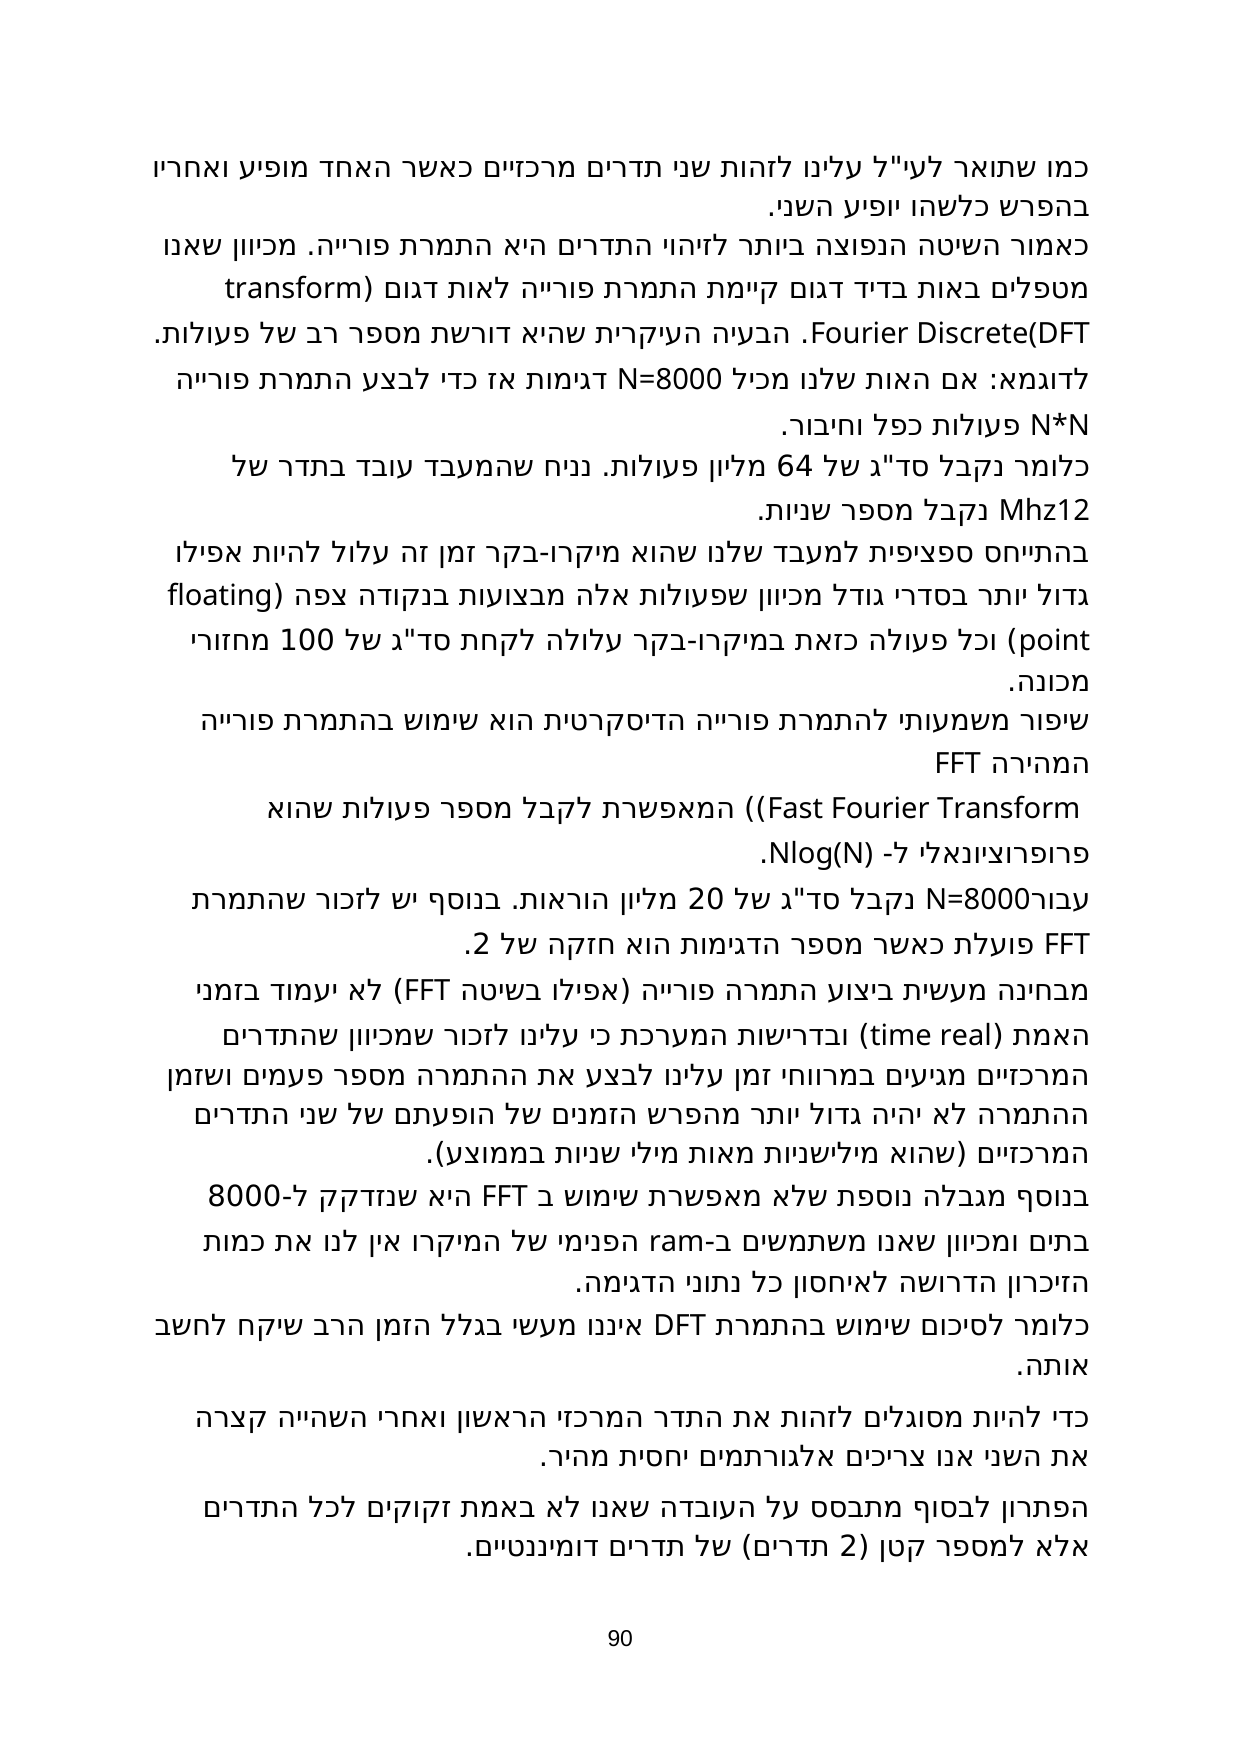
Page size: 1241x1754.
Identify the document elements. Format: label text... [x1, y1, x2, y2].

text כלומר נקבל סד"ג של 64 מליון פעולות. נניח שהמעבד עובד בתדר של Mhz12 נקבל מספר שניות. [150, 449, 1090, 529]
text כדי להיות מסוגלים לזהות את התדר המרכזי הראשון ואחרי השהייה קצרה את השני אנו צריכים אלגורתמים יחסית מהיר. [150, 1400, 1090, 1473]
text מבחינה מעשית ביצוע התמרה פורייה (אפילו בשיטה FFT) לא יעמוד בזמני האמת (time real) ובדרישות המערכת כי עלינו לזכור שמכיוון שהתדרים המרכזיים מגיעים במרווחי זמן עלינו לבצע את ההתמרה מספר פעמים ושזמן ההתמרה לא יהיה גדול יותר מהפרש הזמנים של הופעתם של שני התדרים המרכזיים (שהוא מילישניות מאות מילי שניות בממוצע). [150, 969, 1090, 1171]
text Fast Fourier Transform)) המאפשרת לקבל מספר פעולות שהוא פרופרוציונאלי ל- Nlog(N). [150, 788, 1090, 872]
text בנוסף מגבלה נוספת שלא מאפשרת שימוש ב FFT היא שנזדקק ל-8000 בתים ומכיוון שאנו משתמשים ב-ram הפנימי של המיקרו אין לנו את כמות הזיכרון הדרושה לאיחסון כל נתוני הדגימה. [150, 1176, 1090, 1299]
text עבורN=8000 נקבל סד"ג של 20 מליון הוראות. בנוסף יש לזכור שהתמרת FFT פועלת כאשר מספר הדגימות הוא חזקה של 2. [150, 878, 1090, 963]
text הפתרון לבסוף מתבסס על העובדה שאנו לא באמת זקוקים לכל התדרים אלא למספר קטן (2 תדרים) של תדרים דומיננטיים. [150, 1490, 1090, 1563]
text שיפור משמעותי להתמרת פורייה הדיסקרטית הוא שימוש בהתמרת פורייה המהירה FFT [150, 703, 1090, 782]
text כמו שתואר לעי"ל עלינו לזהות שני תדרים מרכזיים כאשר האחד מופיע ואחריו בהפרש כלשהו יופיע השני. [150, 150, 1090, 223]
text בהתייחס ספציפית למעבד שלנו שהוא מיקרו-בקר זמן זה עלול להיות אפילו גדול יותר בסדרי גודל מכיוון שפעולות אלה מבצועות בנקודה צפה (floating point) וכל פעולה כזאת במיקרו-בקר עלולה לקחת סד"ג של 100 מחזורי מכונה. [150, 535, 1090, 698]
text כלומר לסיכום שימוש בהתמרת DFT איננו מעשי בגלל הזמן הרב שיקח לחשב אותה. [150, 1304, 1090, 1382]
text כאמור השיטה הנפוצה ביותר לזיהוי התדרים היא התמרת פורייה. מכיוון שאנו מטפלים באות בדיד דגום קיימת התמרת פורייה לאות דגום (transform Fourier Discrete(DFT. הבעיה העיקרית שהיא דורשת מספר רב של פעולות. [150, 228, 1090, 352]
text לדוגמא: אם האות שלנו מכיל N=8000 דגימות אז כדי לבצע התמרת פורייה N*N פעולות כפל וחיבור. [150, 358, 1090, 443]
